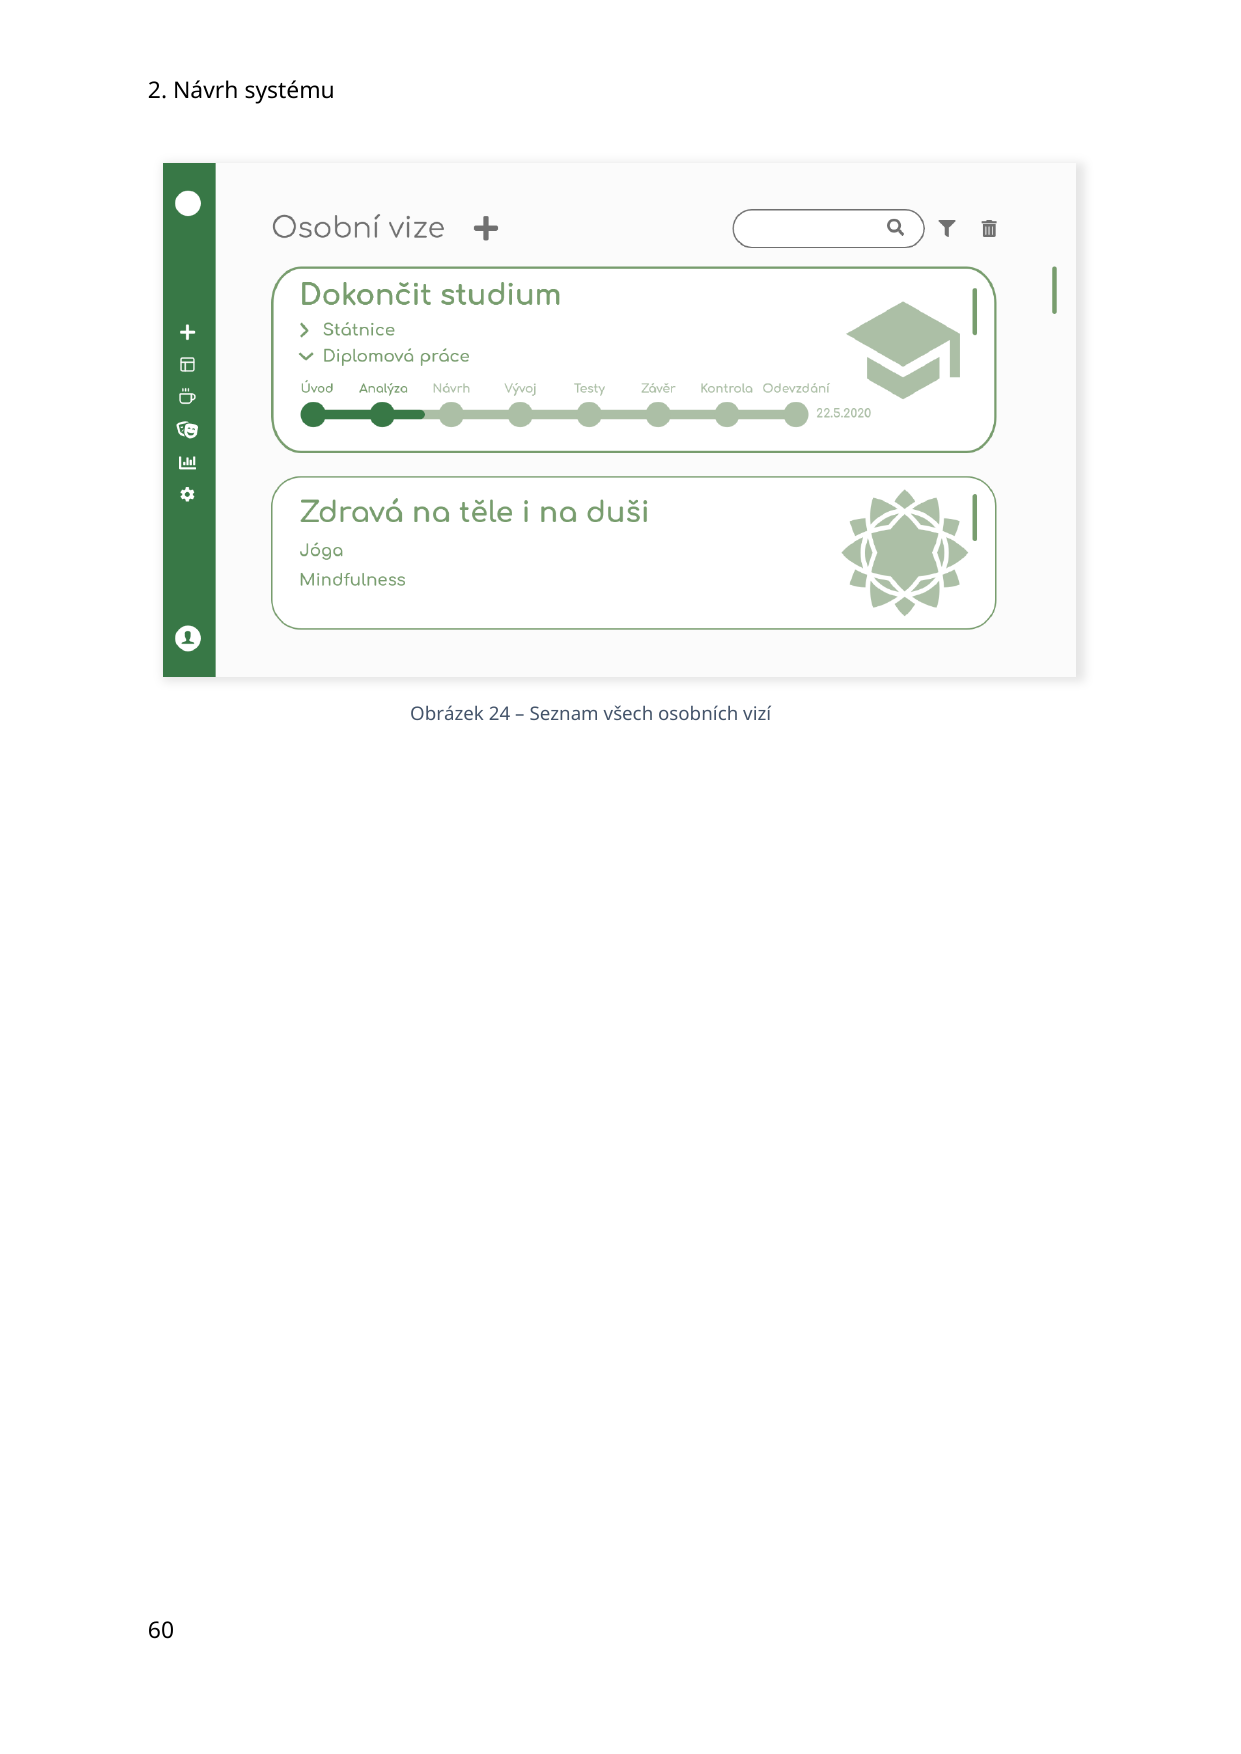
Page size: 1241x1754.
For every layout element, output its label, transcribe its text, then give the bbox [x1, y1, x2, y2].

picture [163, 163, 1076, 677]
